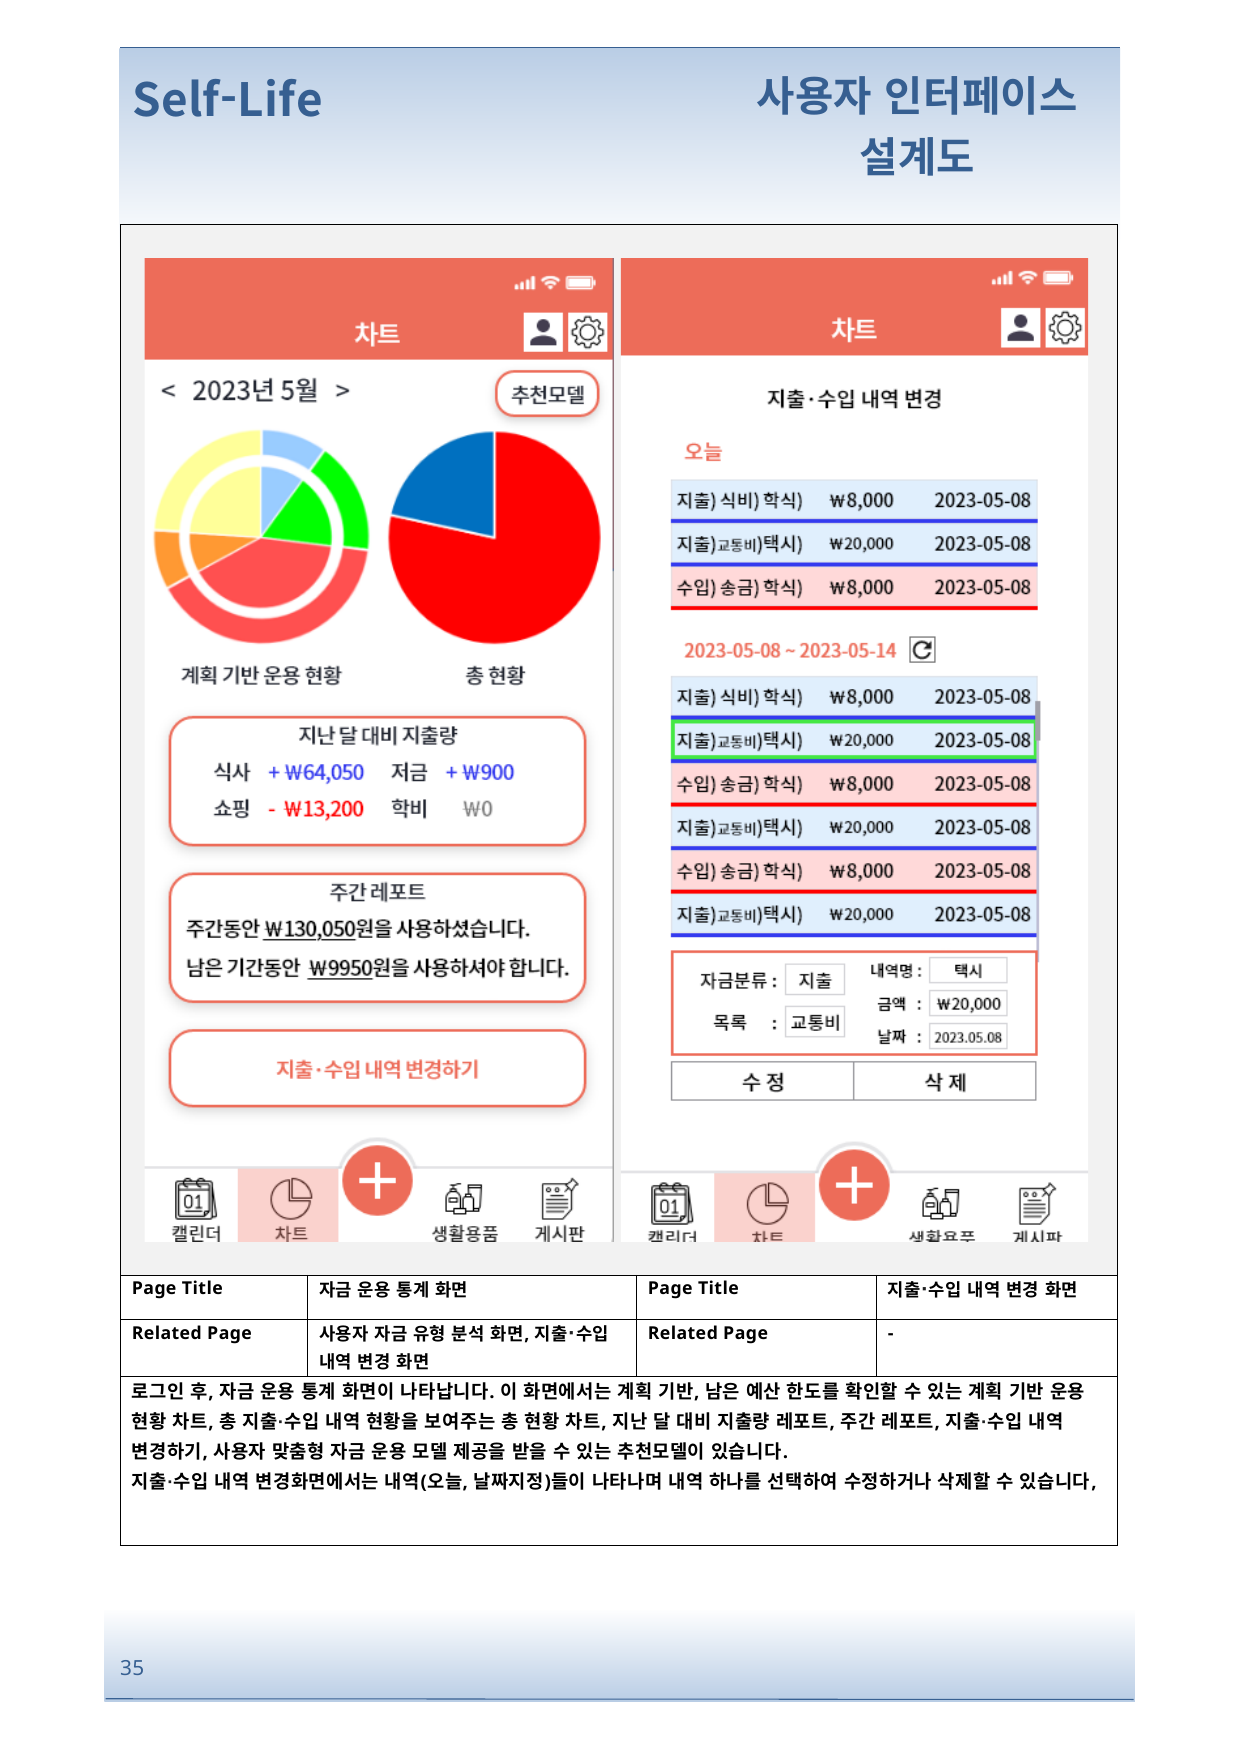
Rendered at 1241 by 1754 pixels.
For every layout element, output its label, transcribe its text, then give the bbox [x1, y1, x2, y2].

table_cell 지출·수입 내역 변경 화면 [877, 1276, 1117, 1319]
picture [144, 258, 614, 1242]
table_cell Page Title [121, 1276, 307, 1319]
table_cell 자금 운용 통계 화면 [308, 1276, 636, 1319]
picture [620, 258, 1089, 1242]
table_header [121, 225, 1117, 1275]
table_cell 사용자 자금 유형 분석 화면, 지출·수입 내역 변경 화면 [308, 1320, 636, 1376]
table_header 사용자 인터페이스 설계도 [714, 48, 1120, 190]
table_cell Related Page [637, 1320, 876, 1376]
table_header Self-Life [120, 48, 714, 190]
table_cell - [877, 1320, 1117, 1376]
table_cell Page Title [637, 1276, 876, 1319]
table_cell Related Page [121, 1320, 307, 1376]
table_cell 로그인 후, 자금 운용 통계 화면이 나타납니다. 이 화면에서는 계획 기반, 남은 예산 한도를 확인할 수 있는 계획 기반 운용 현황 차트, 총 지출·수입 내역 현황을 보여주는 총 현황 차트, 지난 달 대비 지출량 레포트, 주간 레포트, 지출·수입 내역 변경하기, 사용자 맞춤형 자금 운용 모델 제공을 받을 수 있는 추천모델이 있습니다. 지출·수입 내역 변경화면에서는 내역(오늘, 날짜지정)들이 나타나며 내역 하나를 선택하여 수정하거나 삭제할 수 있습니다, [121, 1377, 1117, 1545]
